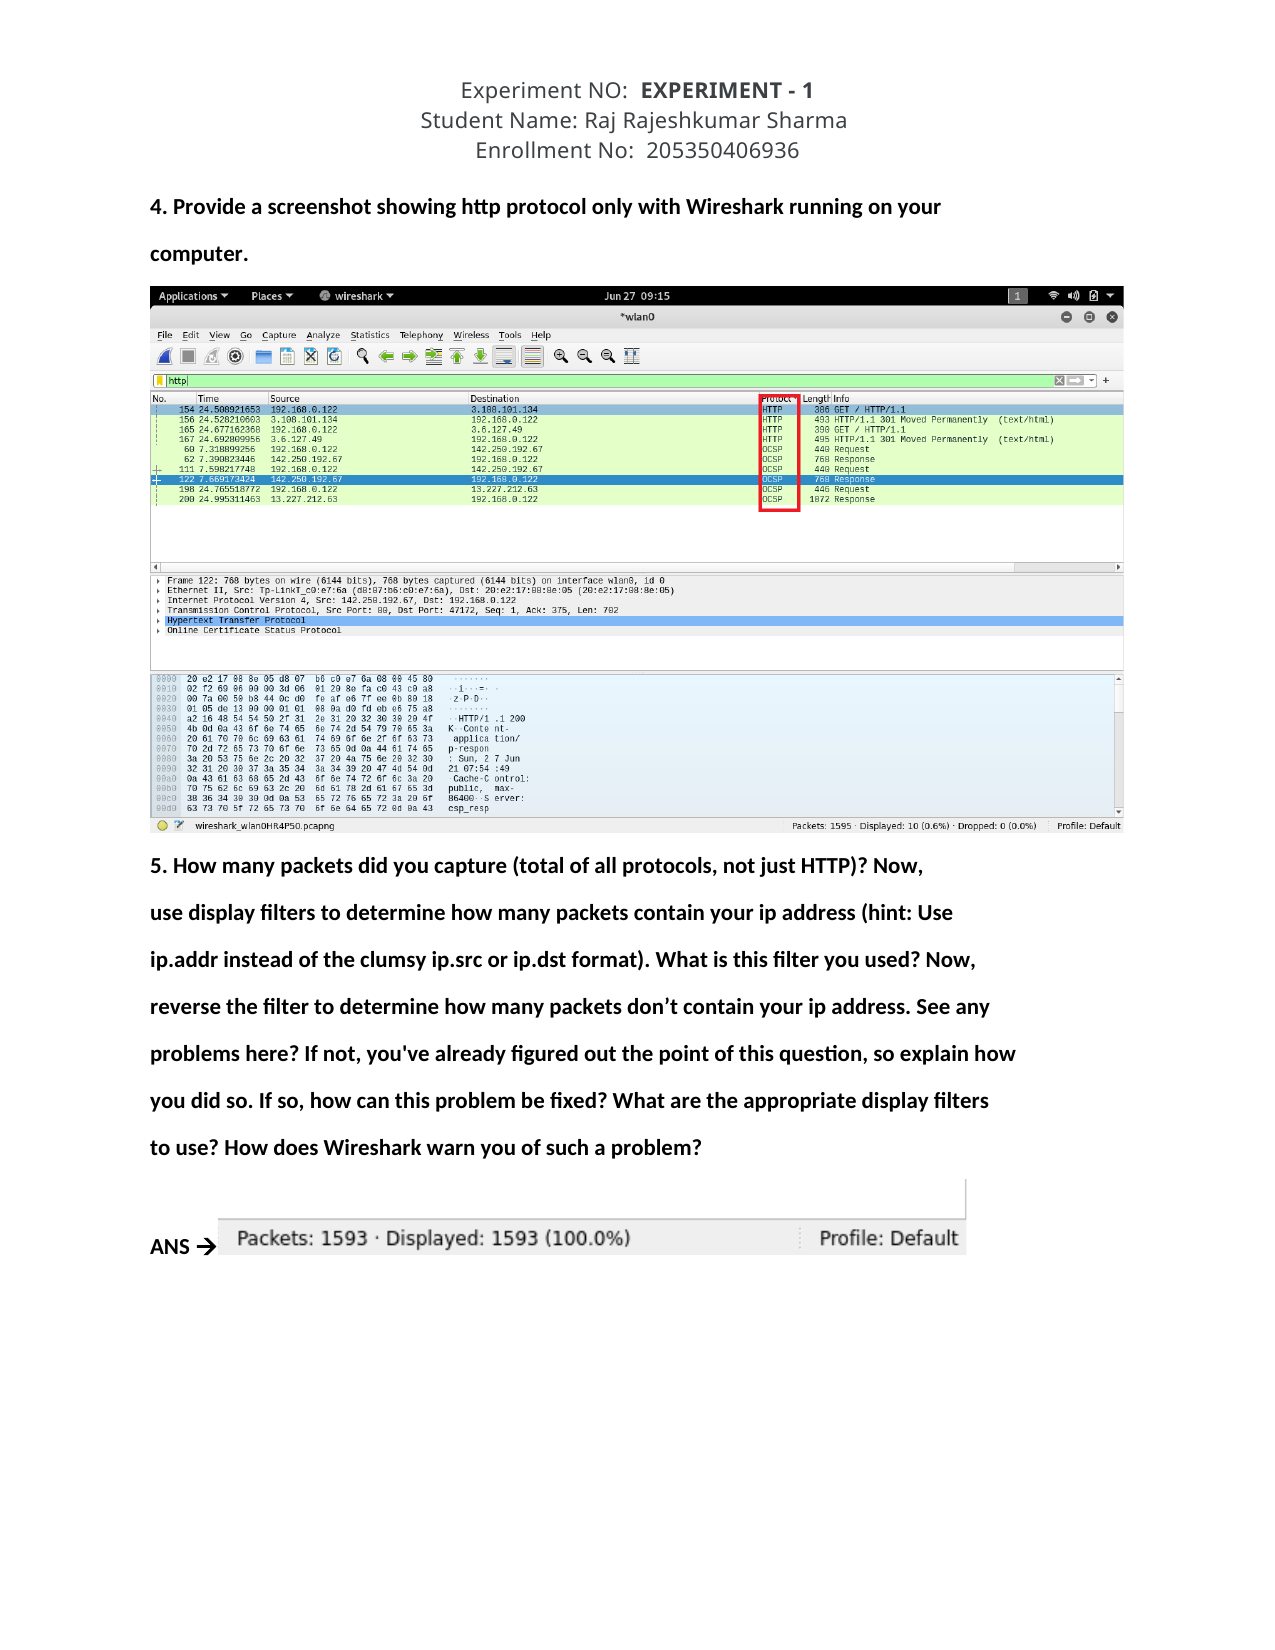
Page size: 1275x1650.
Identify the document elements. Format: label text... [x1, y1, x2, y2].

text ip.addr instead of the clumsy ip.src or ip.dst format). What is this filter you used? Now, [150, 945, 1125, 973]
text computer. [150, 239, 1125, 267]
text 5. How many packets did you capture (total of all protocols, not just HTTP)? Now, [150, 852, 1125, 880]
text you did so. If so, how can this problem be fixed? What are the appropriate display filters [150, 1086, 1125, 1114]
text to use? How does Wireshark warn you of such a problem? [150, 1133, 1125, 1161]
text reverse the filter to determine how many packets don’t contain your ip address. See any [150, 992, 1125, 1020]
text use display filters to determine how many packets contain your ip address (hint: Use [150, 898, 1125, 927]
picture [217, 1179, 967, 1255]
picture [150, 286, 1124, 833]
text 4. Provide a screenshot showing http protocol only with Wireshark running on your [150, 192, 1125, 220]
text problems here? If not, you've already figured out the point of this question, so explain how [150, 1039, 1125, 1067]
